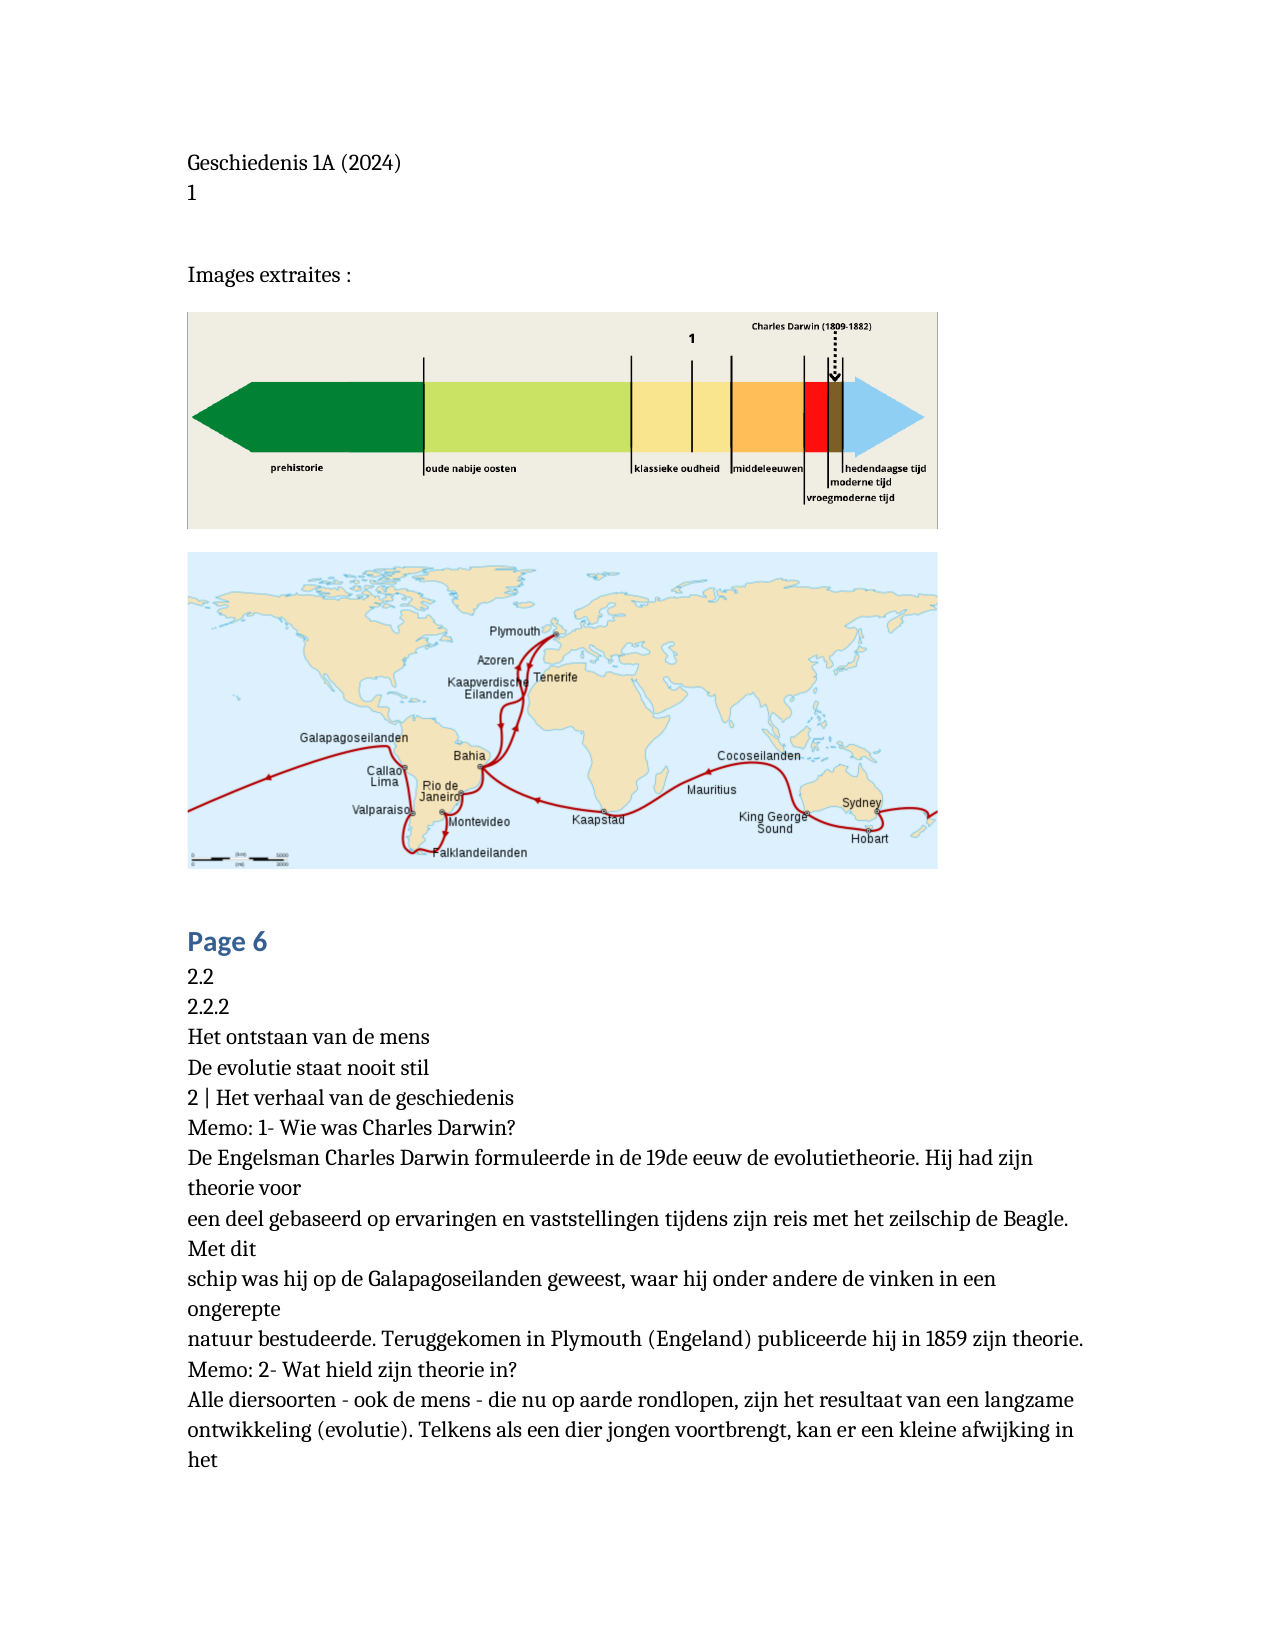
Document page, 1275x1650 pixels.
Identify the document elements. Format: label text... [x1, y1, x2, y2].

text Images extraites : [187, 261, 1087, 288]
picture [187, 552, 938, 869]
picture [187, 312, 938, 529]
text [187, 150, 1087, 237]
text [187, 964, 1087, 1473]
subtitle Page 6 [187, 923, 1087, 958]
